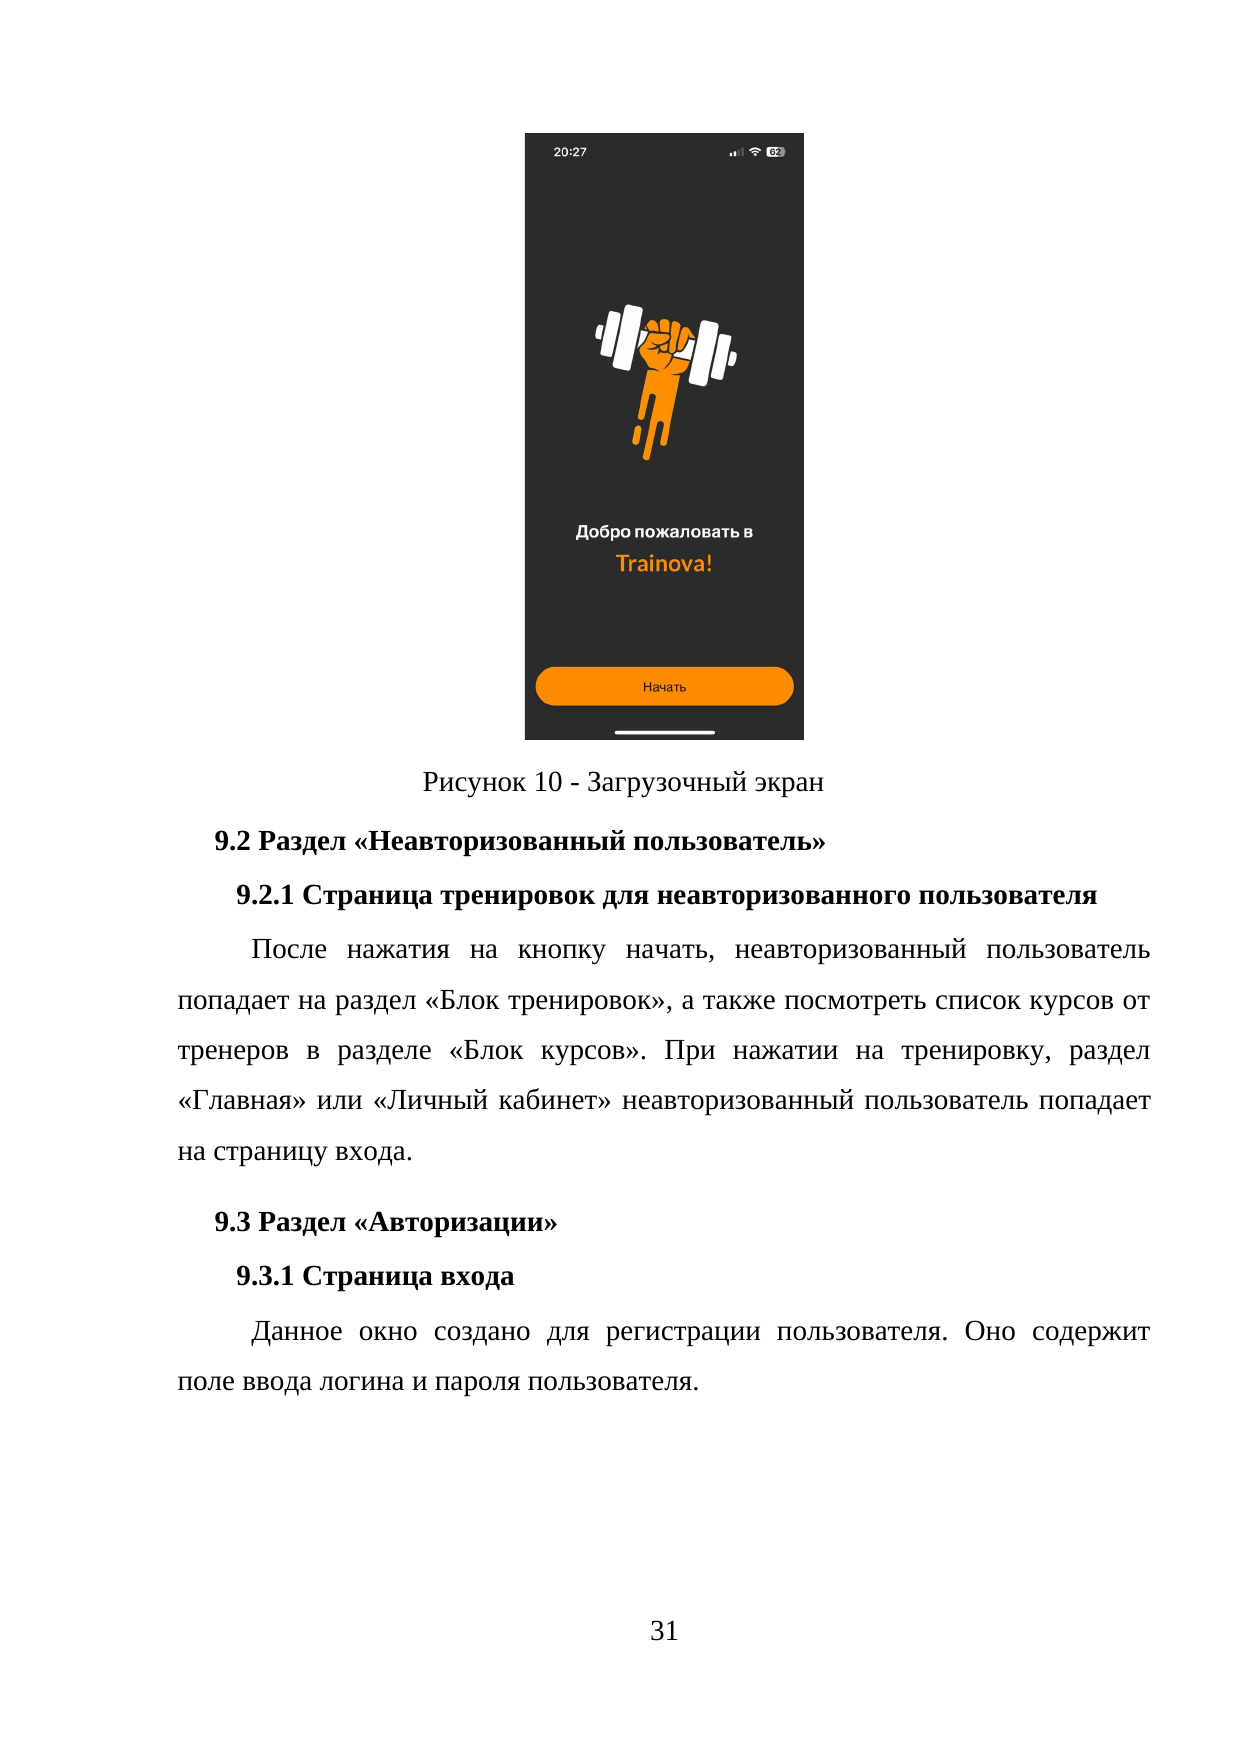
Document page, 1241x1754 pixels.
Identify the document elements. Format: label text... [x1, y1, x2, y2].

text Страница входа [236, 1258, 1152, 1292]
text Страница тренировок для неавторизованного пользователя [236, 877, 1152, 911]
text После нажатия на кнопку начать, неавторизованный пользователь попадает на раздел «Блок тренировок», а также посмотреть список курсов от тренеров в разделе «Блок курсов». При нажатии на тренировку, раздел «Главная» или «Личный кабинет» неавторизованный пользователь попадает на страницу входа. [177, 931, 1152, 1166]
text Раздел «Неавторизованный пользователь» [214, 823, 1152, 856]
text Данное окно создано для регистрации пользователя. Оно содержит поле ввода логина и пароля пользователя. [177, 1313, 1152, 1396]
picture [524, 133, 804, 740]
text Раздел «Авторизации» [214, 1204, 1152, 1237]
text Загрузочный экран [177, 764, 1152, 798]
